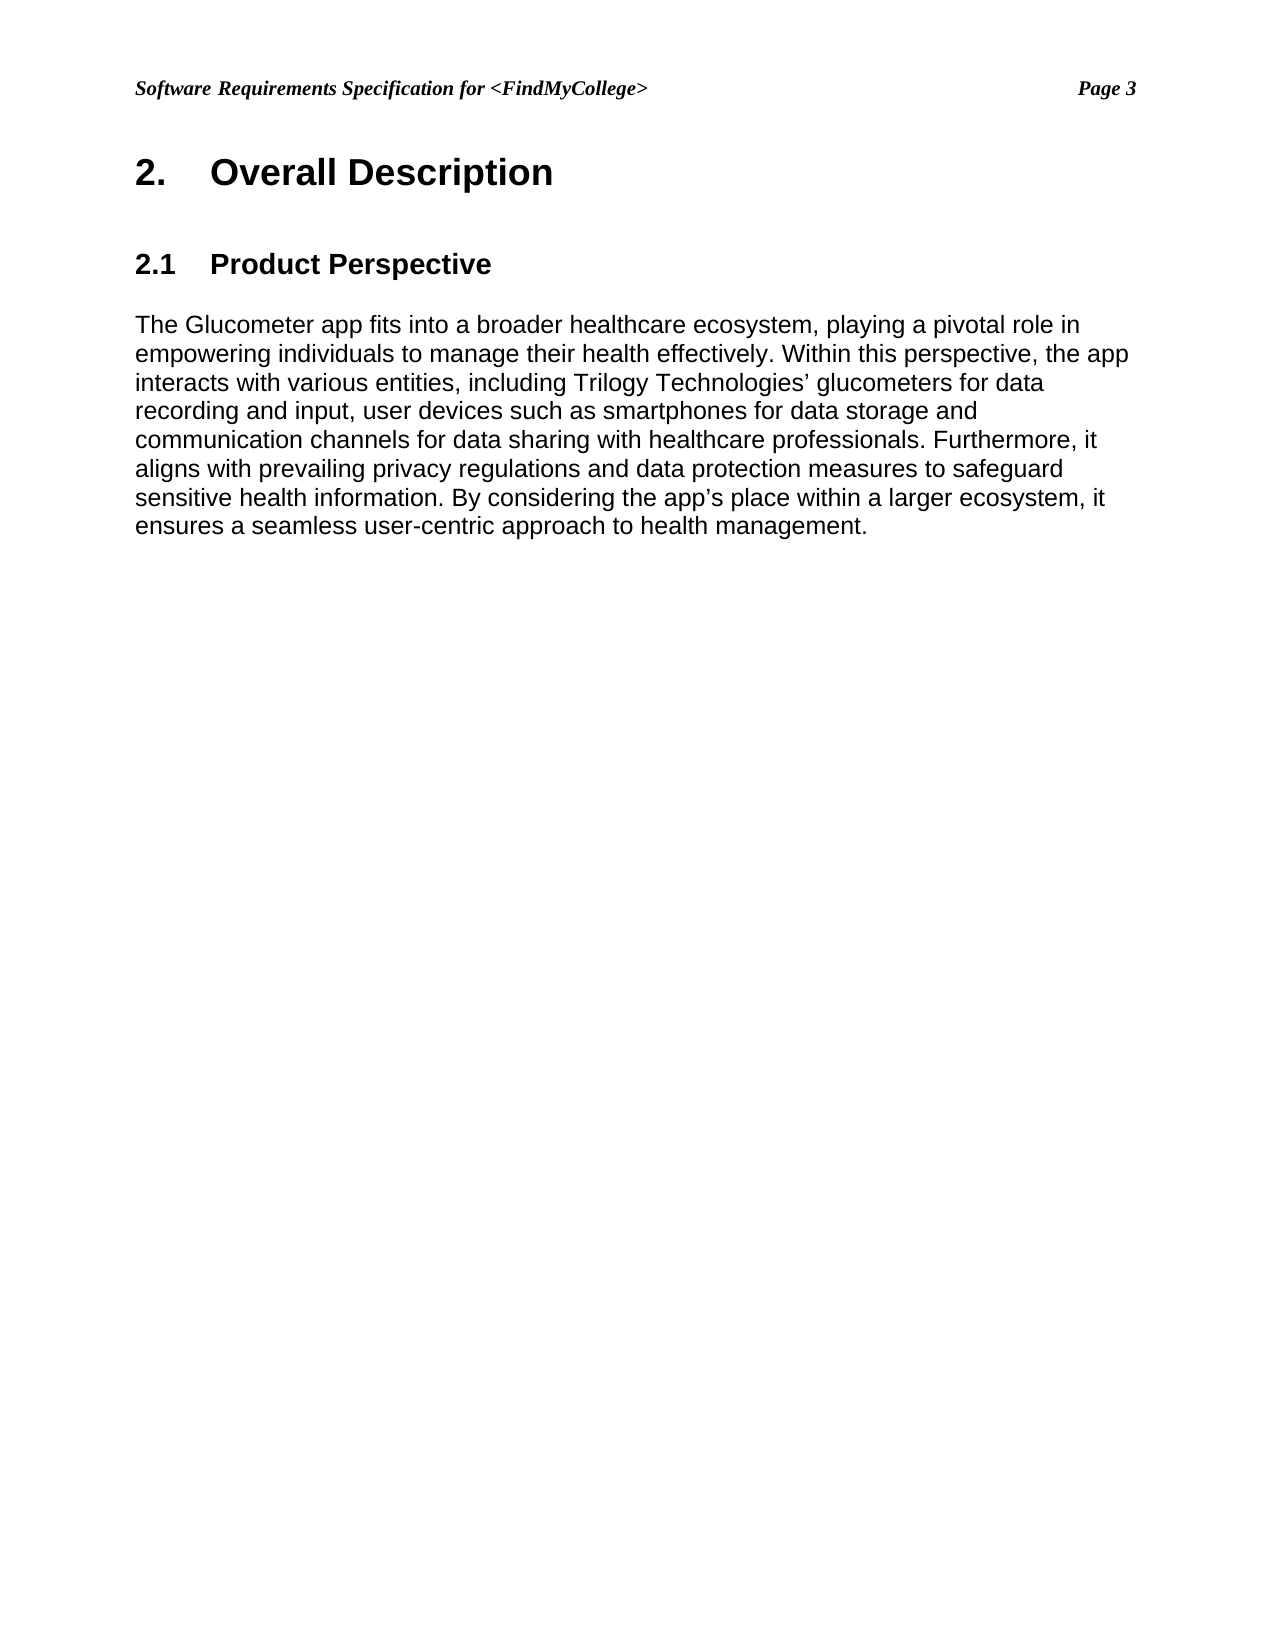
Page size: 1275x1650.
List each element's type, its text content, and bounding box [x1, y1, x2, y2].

subtitle Overall Description [135, 150, 1140, 193]
text The Glucometer app fits into a broader healthcare ecosystem, playing a pivotal role in empowering individuals to manage their health effectively. Within this perspective, the app interacts with various entities, including Trilogy Technologies’ glucometers for data recording and input, user devices such as smartphones for data storage and communication channels for data sharing with healthcare professionals. Furthermore, it aligns with prevailing privacy regulations and data protection measures to safeguard sensitive health information. By considering the app’s place within a larger ecosystem, it ensures a seamless user-centric approach to health management. [135, 310, 1140, 540]
subtitle Product Perspective [135, 247, 1140, 281]
